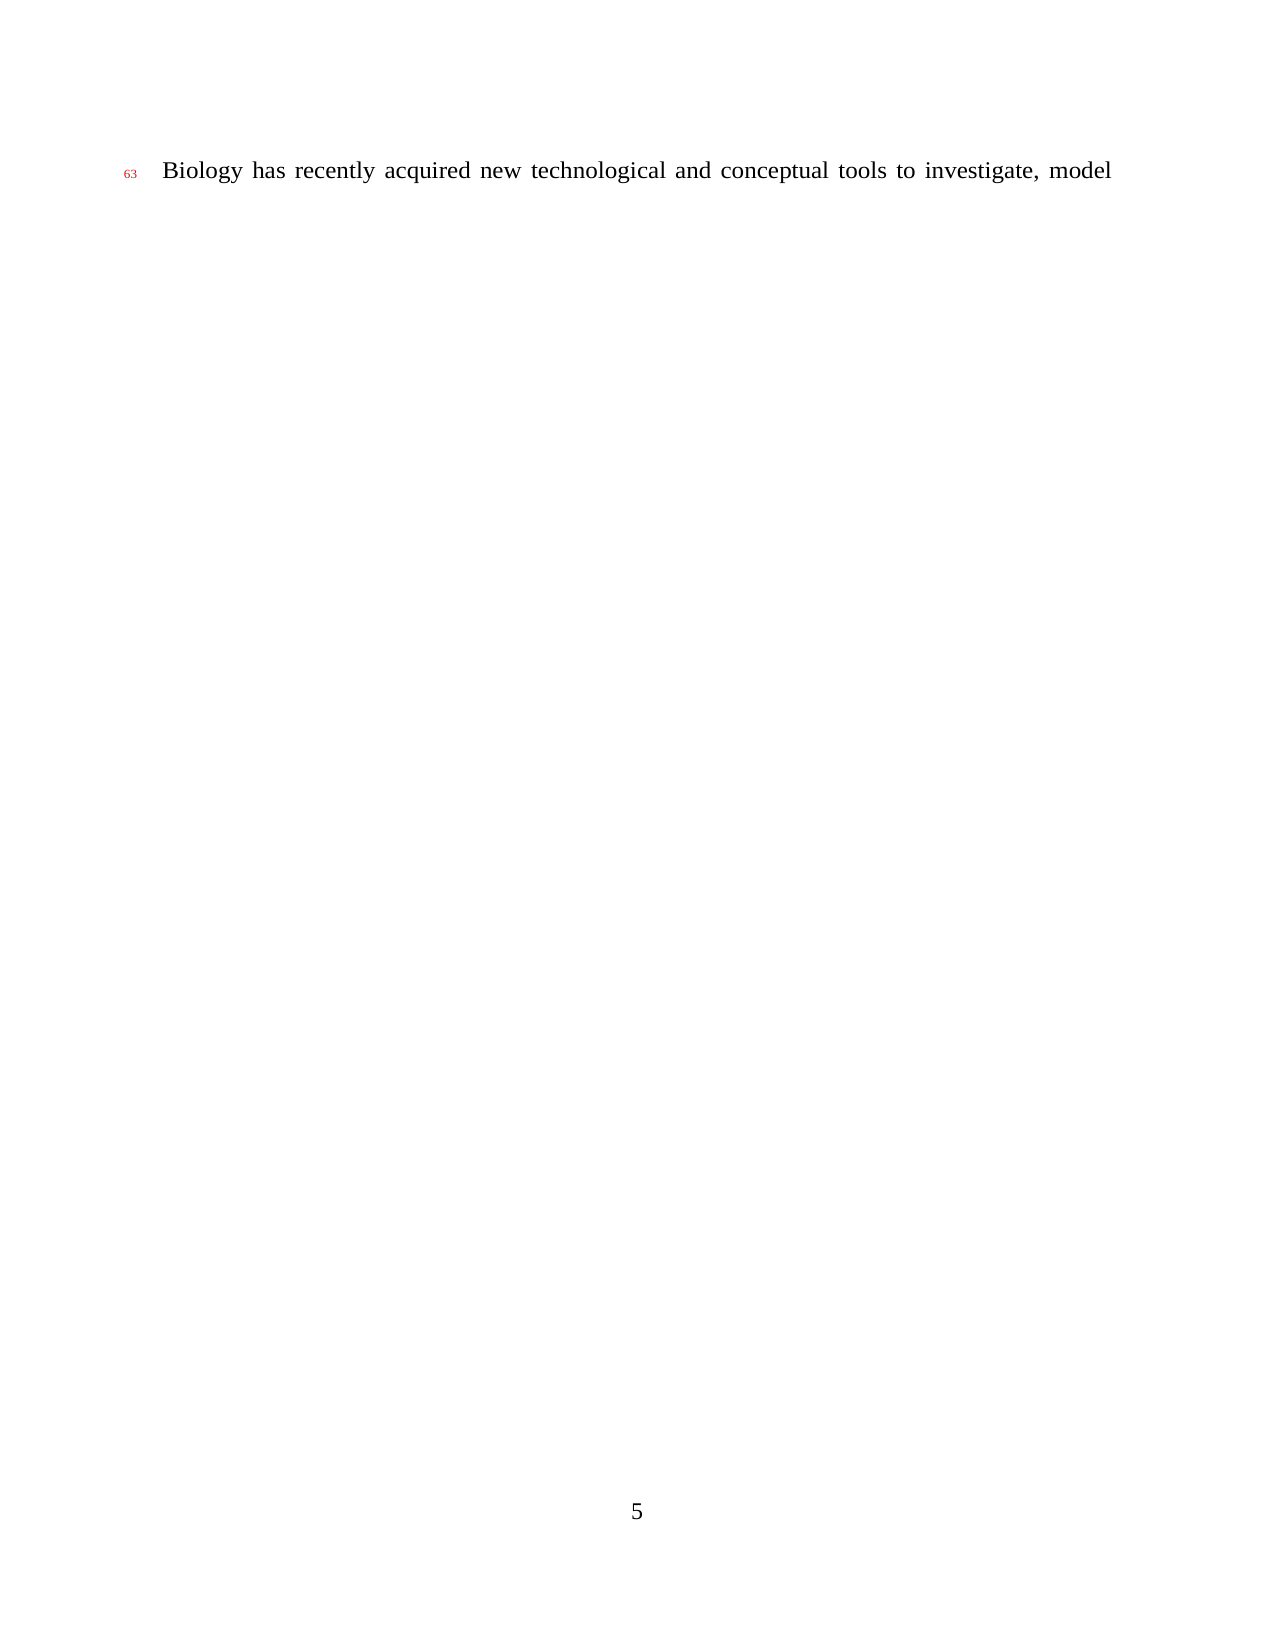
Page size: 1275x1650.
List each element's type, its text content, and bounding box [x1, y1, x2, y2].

text 63 Biology has recently acquired new technological and conceptual tools to investigate, model [124, 156, 1129, 183]
